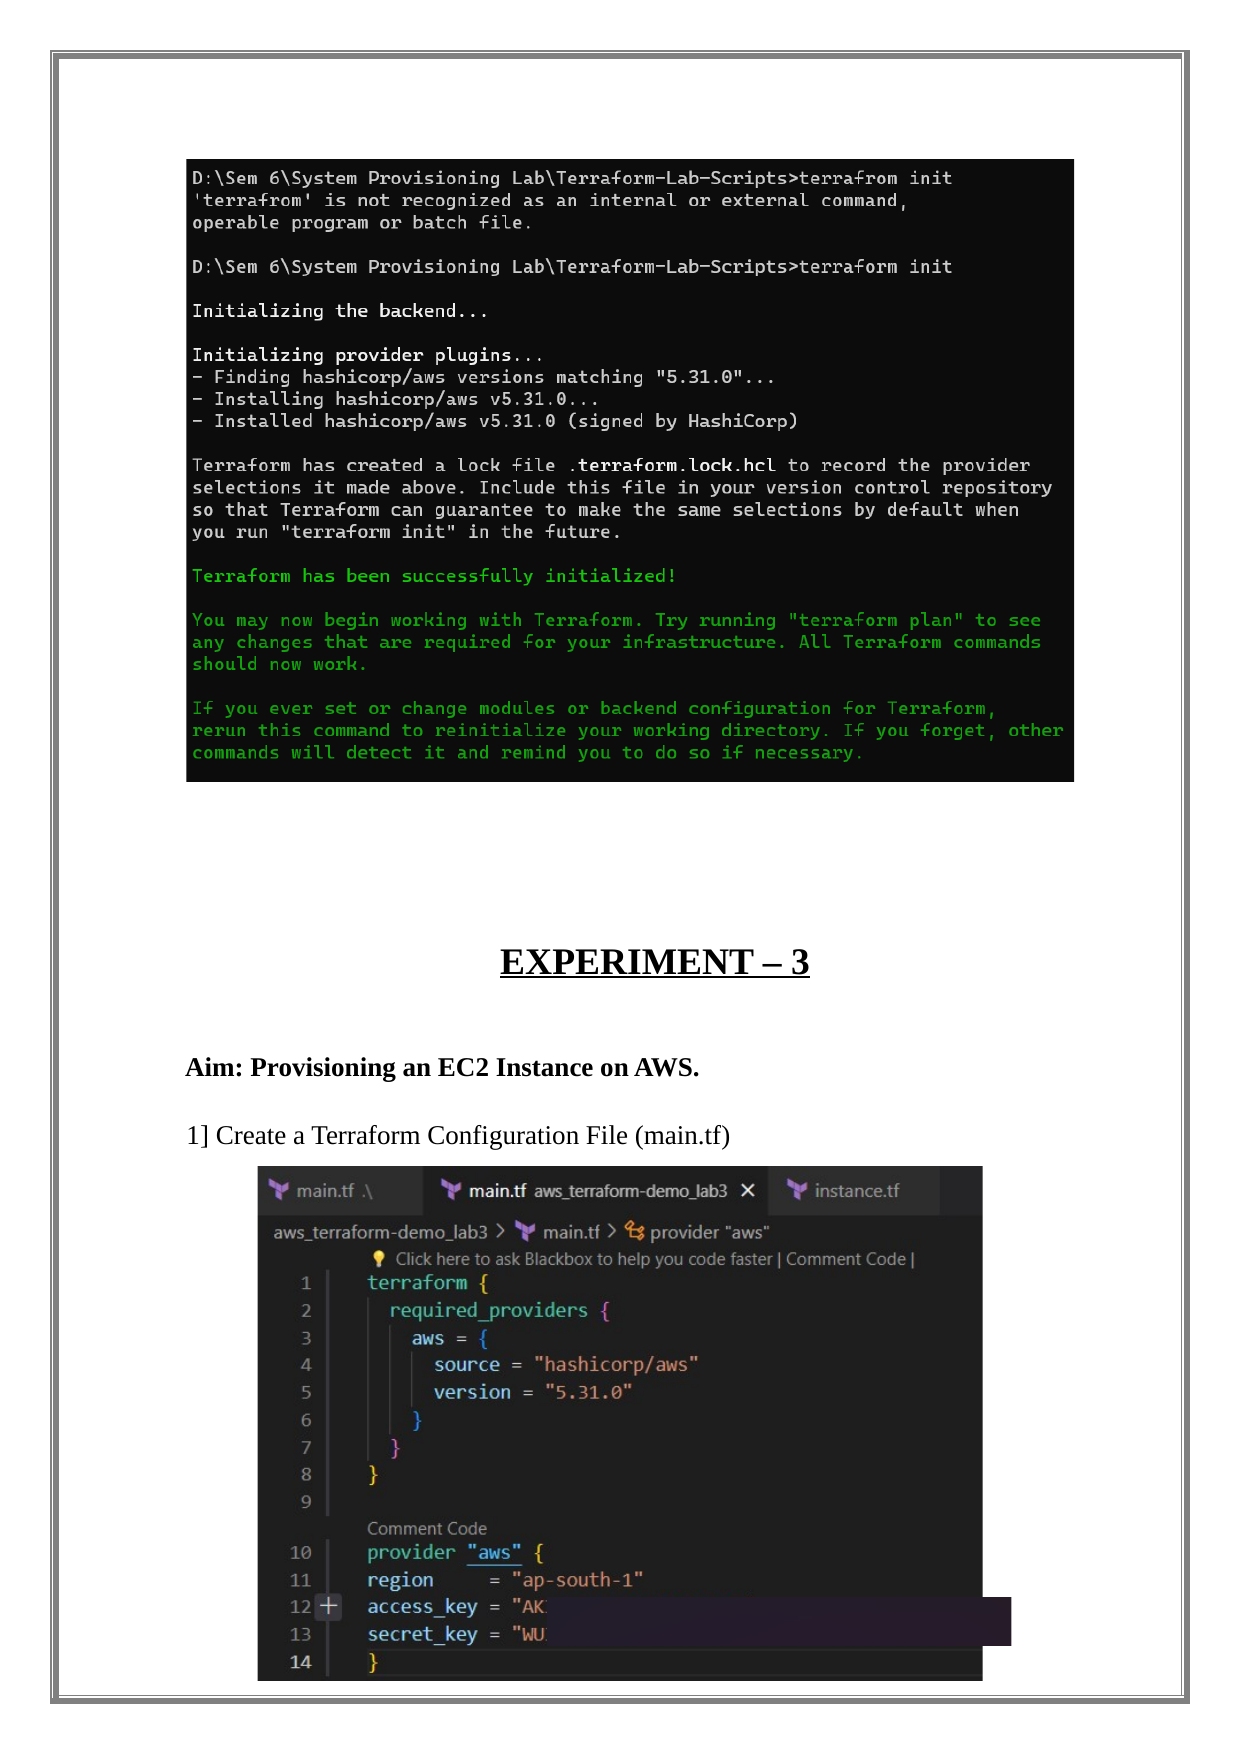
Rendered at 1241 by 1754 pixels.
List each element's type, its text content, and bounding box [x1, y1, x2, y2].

list Create a Terraform Configuration File (main.tf) [186, 1119, 977, 1150]
picture [257, 1166, 1012, 1681]
picture [186, 159, 1075, 782]
text Aim: Provisioning an EC2 Instance on AWS. [185, 1052, 1054, 1083]
subtitle EXPERIMENT – 3 [500, 939, 1054, 982]
